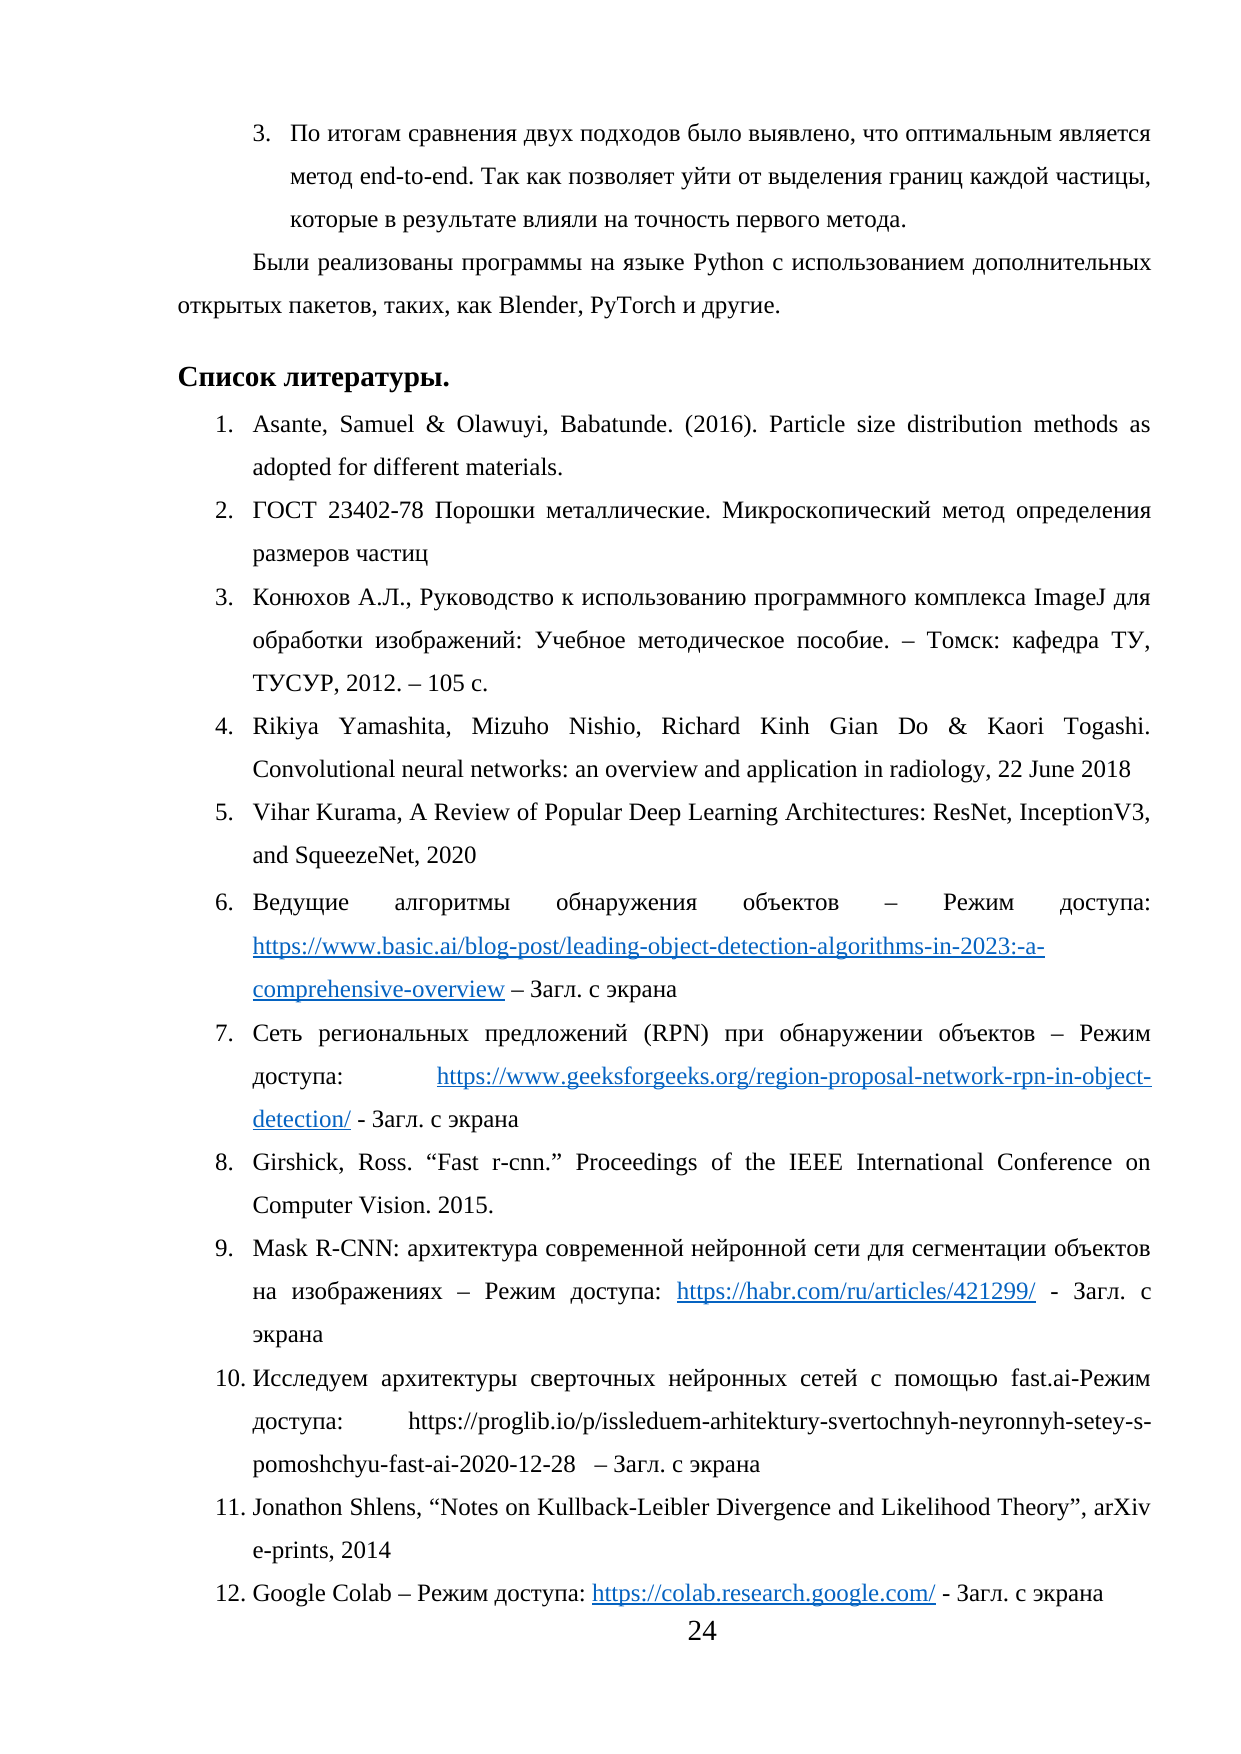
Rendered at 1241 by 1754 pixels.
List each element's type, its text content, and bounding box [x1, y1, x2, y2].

list Girshick, Ross. “Fast r-cnn.” Proceedings of the IEEE International Conference on Computer Vision. 2015. [215, 1147, 1152, 1219]
subtitle Список литературы. [177, 359, 1152, 392]
list Asante, Samuel & Olawuyi, Babatunde. (2016). Particle size distribution methods as adopted for different materials. [215, 409, 1152, 481]
list Jonathon Shlens, “Notes on Kullback-Leibler Divergence and Likelihood Theory”, arXiv e-prints, 2014 [215, 1492, 1152, 1564]
list Сеть региональных предложений (RPN) при обнаружении объектов – Режим доступа: https://www.geeksforgeeks.org/region-proposal-network-rpn-in-object-detection/ - Загл. с экрана [215, 1018, 1152, 1133]
list Google Colab – Режим доступа: https://colab.research.google.com/ - Загл. с экрана [215, 1578, 1152, 1607]
text Были реализованы программы на языке Python с использованием дополнительных открытых пакетов, таких, как Blender, PyTorch и другие. [177, 247, 1152, 319]
list Исследуем архитектуры сверточных нейронных сетей с помощью fast.ai-Режим доступа: https://proglib.io/p/issleduem-arhitektury-svertochnyh-neyronnyh-setey-s-pomoshchyu-fast-ai-2020-12-28 – Загл. с экрана [215, 1363, 1152, 1478]
list Vihar Kurama, A Review of Popular Deep Learning Architectures: ResNet, InceptionV3, and SqueezeNet, 2020 [215, 797, 1152, 869]
list По итогам сравнения двух подходов было выявлено, что оптимальным является метод end-to-end. Так как позволяет уйти от выделения границ каждой частицы, которые в результате влияли на точность первого метода. [252, 118, 1152, 233]
list Rikiya Yamashita, Mizuho Nishio, Richard Kinh Gian Do & Kaori Togashi. Convolutional neural networks: an overview and application in radiology, 22 June 2018 [215, 711, 1152, 783]
list Mask R-CNN: архитектура современной нейронной сети для сегментации объектов на изображениях – Режим доступа: https://habr.com/ru/articles/421299/ - Загл. с экрана [215, 1233, 1152, 1348]
list Конюхов А.Л., Руководство к использованию программного комплекса ImageJ для обработки изображений: Учебное методическое пособие. – Томск: кафедра ТУ, ТУСУР, 2012. – 105 с. [215, 582, 1152, 697]
list ГОСТ 23402-78 Порошки металлические. Микроскопический метод определения размеров частиц [215, 495, 1152, 567]
list Ведущие алгоритмы обнаружения объектов – Режим доступа: https://www.basic.ai/blog-post/leading-object-detection-algorithms-in-2023:-a-comprehensive-overview – Загл. с экрана [215, 883, 1152, 1003]
